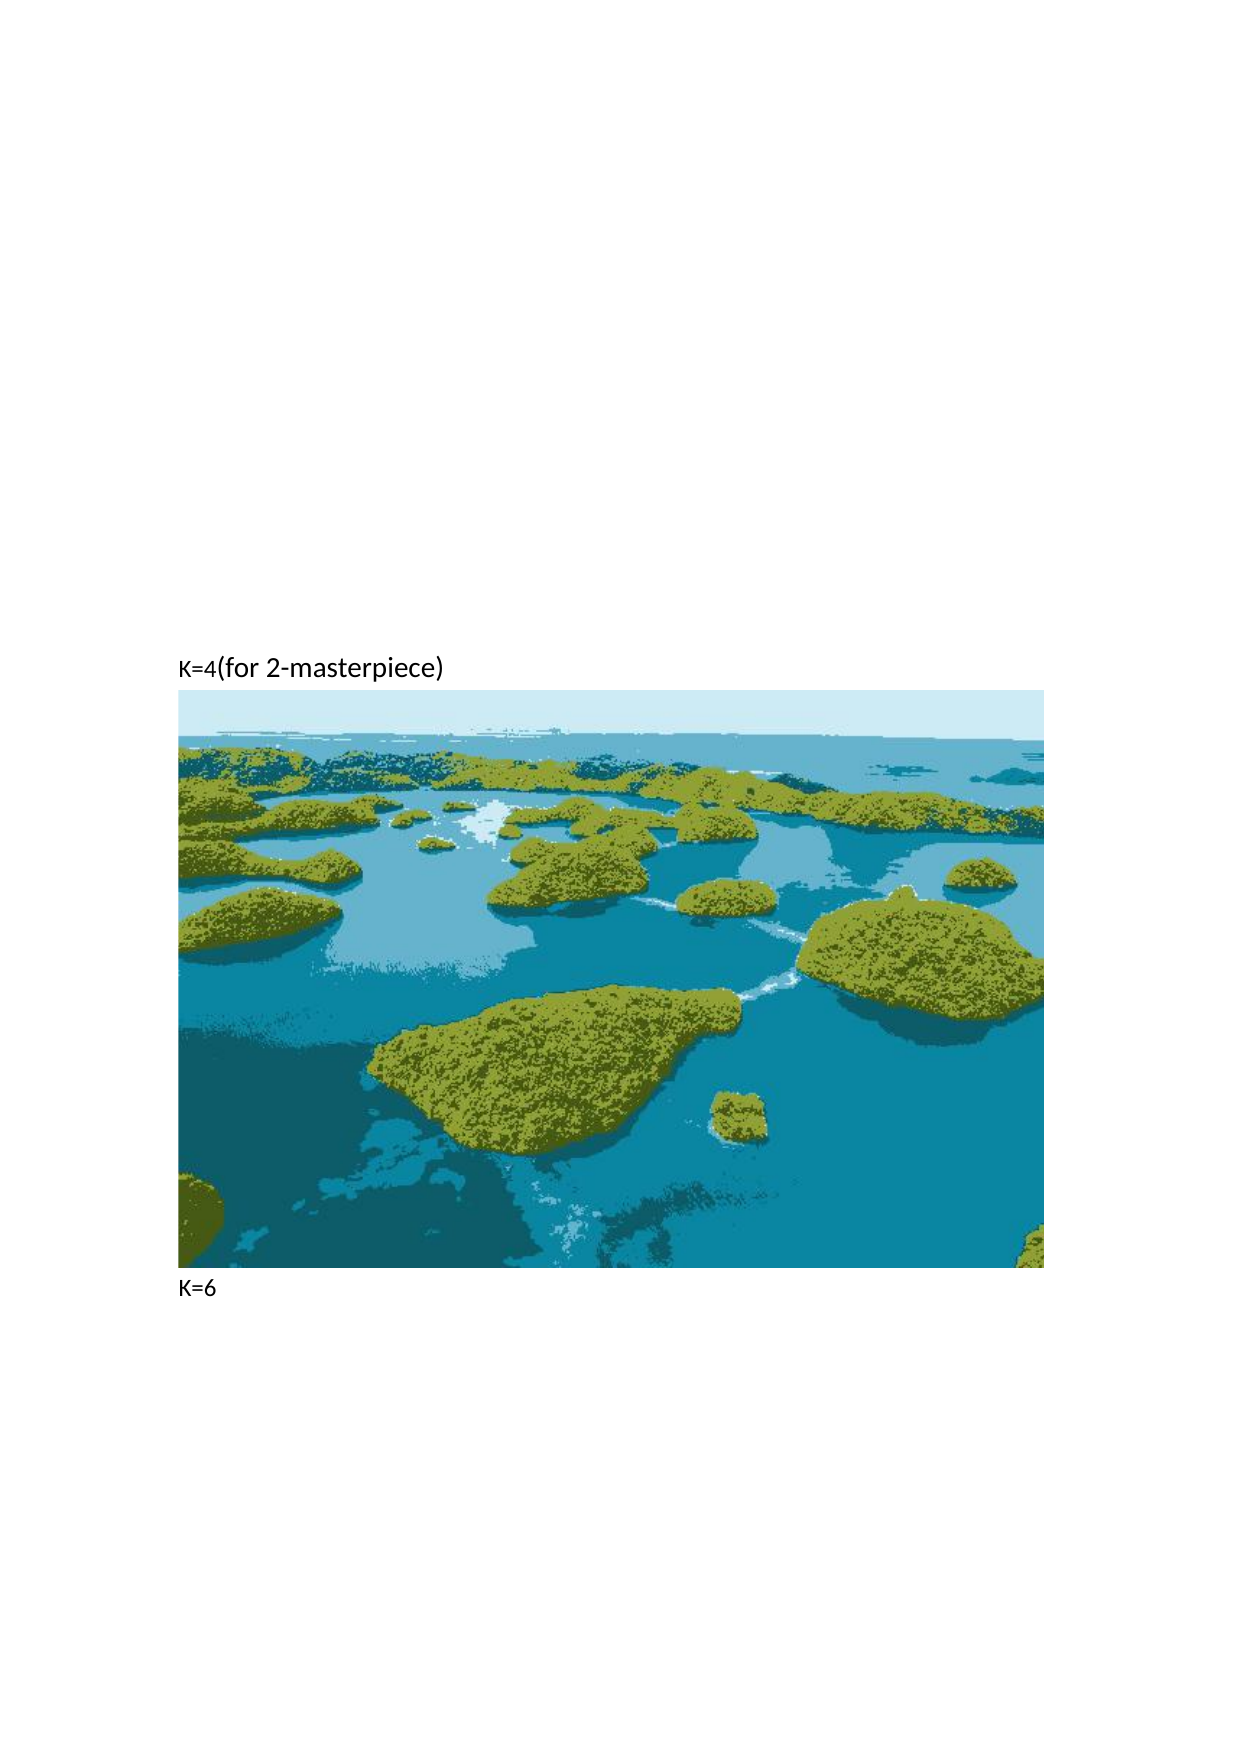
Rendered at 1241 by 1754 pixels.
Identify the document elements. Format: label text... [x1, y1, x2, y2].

picture [554, 1260, 566, 1268]
list K=4(for 2-masterpiece) [178, 649, 1053, 685]
picture [178, 690, 1044, 1268]
list K=6 [178, 1272, 1053, 1303]
